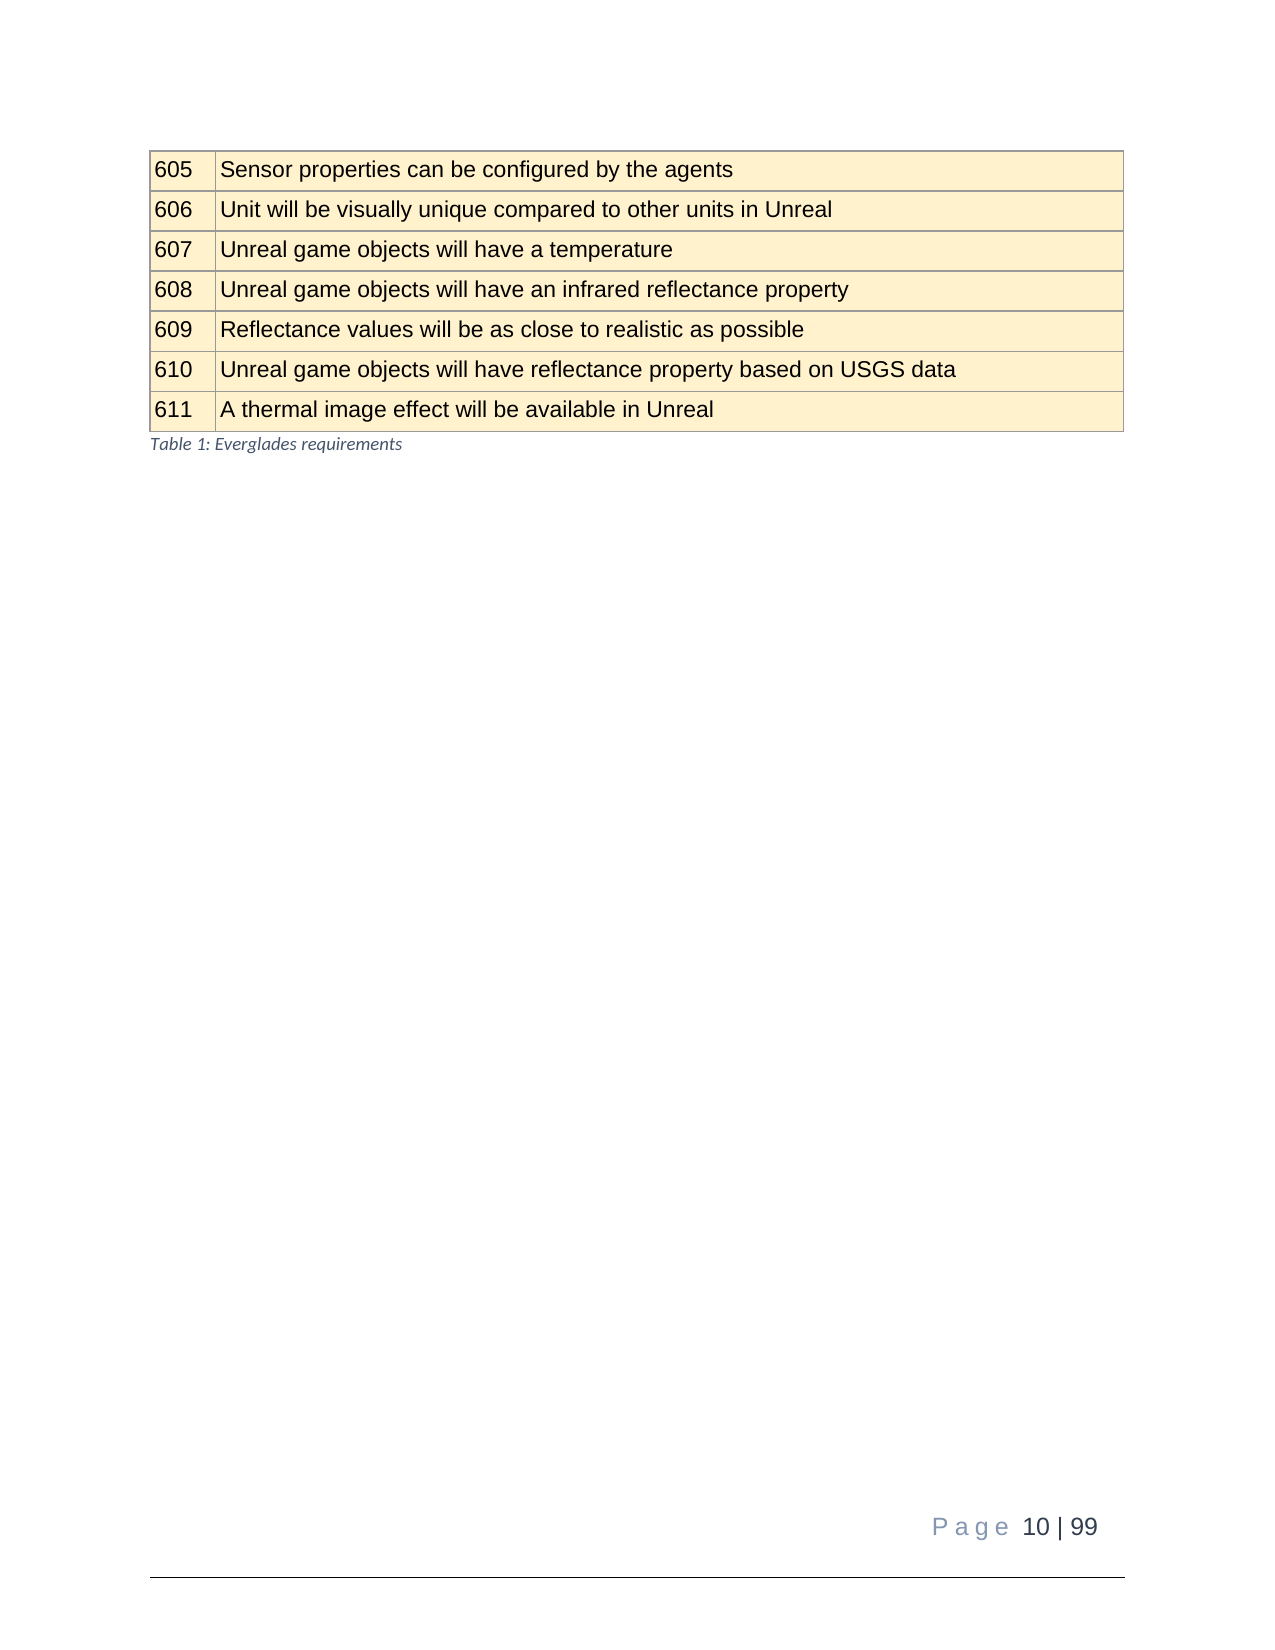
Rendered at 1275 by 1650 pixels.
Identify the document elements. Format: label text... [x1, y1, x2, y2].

table_cell 610 [151, 352, 215, 391]
table_cell A thermal image effect will be available in Unreal [216, 392, 1123, 431]
table_cell Unit will be visually unique compared to other units in Unreal [216, 192, 1123, 230]
table_cell Reflectance values will be as close to realistic as possible [216, 312, 1123, 351]
table_cell Unreal game objects will have an infrared reflectance property [216, 272, 1123, 310]
table_cell 607 [151, 232, 215, 270]
table_cell Unreal game objects will have a temperature [216, 232, 1123, 270]
table_cell Unreal game objects will have reflectance property based on USGS data [216, 352, 1123, 391]
table_cell 608 [151, 272, 215, 310]
table_cell 611 [151, 392, 215, 431]
table_cell Sensor properties can be configured by the agents [216, 152, 1123, 190]
table_cell 605 [151, 152, 215, 190]
table_cell 606 [151, 192, 215, 230]
text Table 1: Everglades requirements [150, 432, 1125, 455]
table_cell 609 [151, 312, 215, 351]
